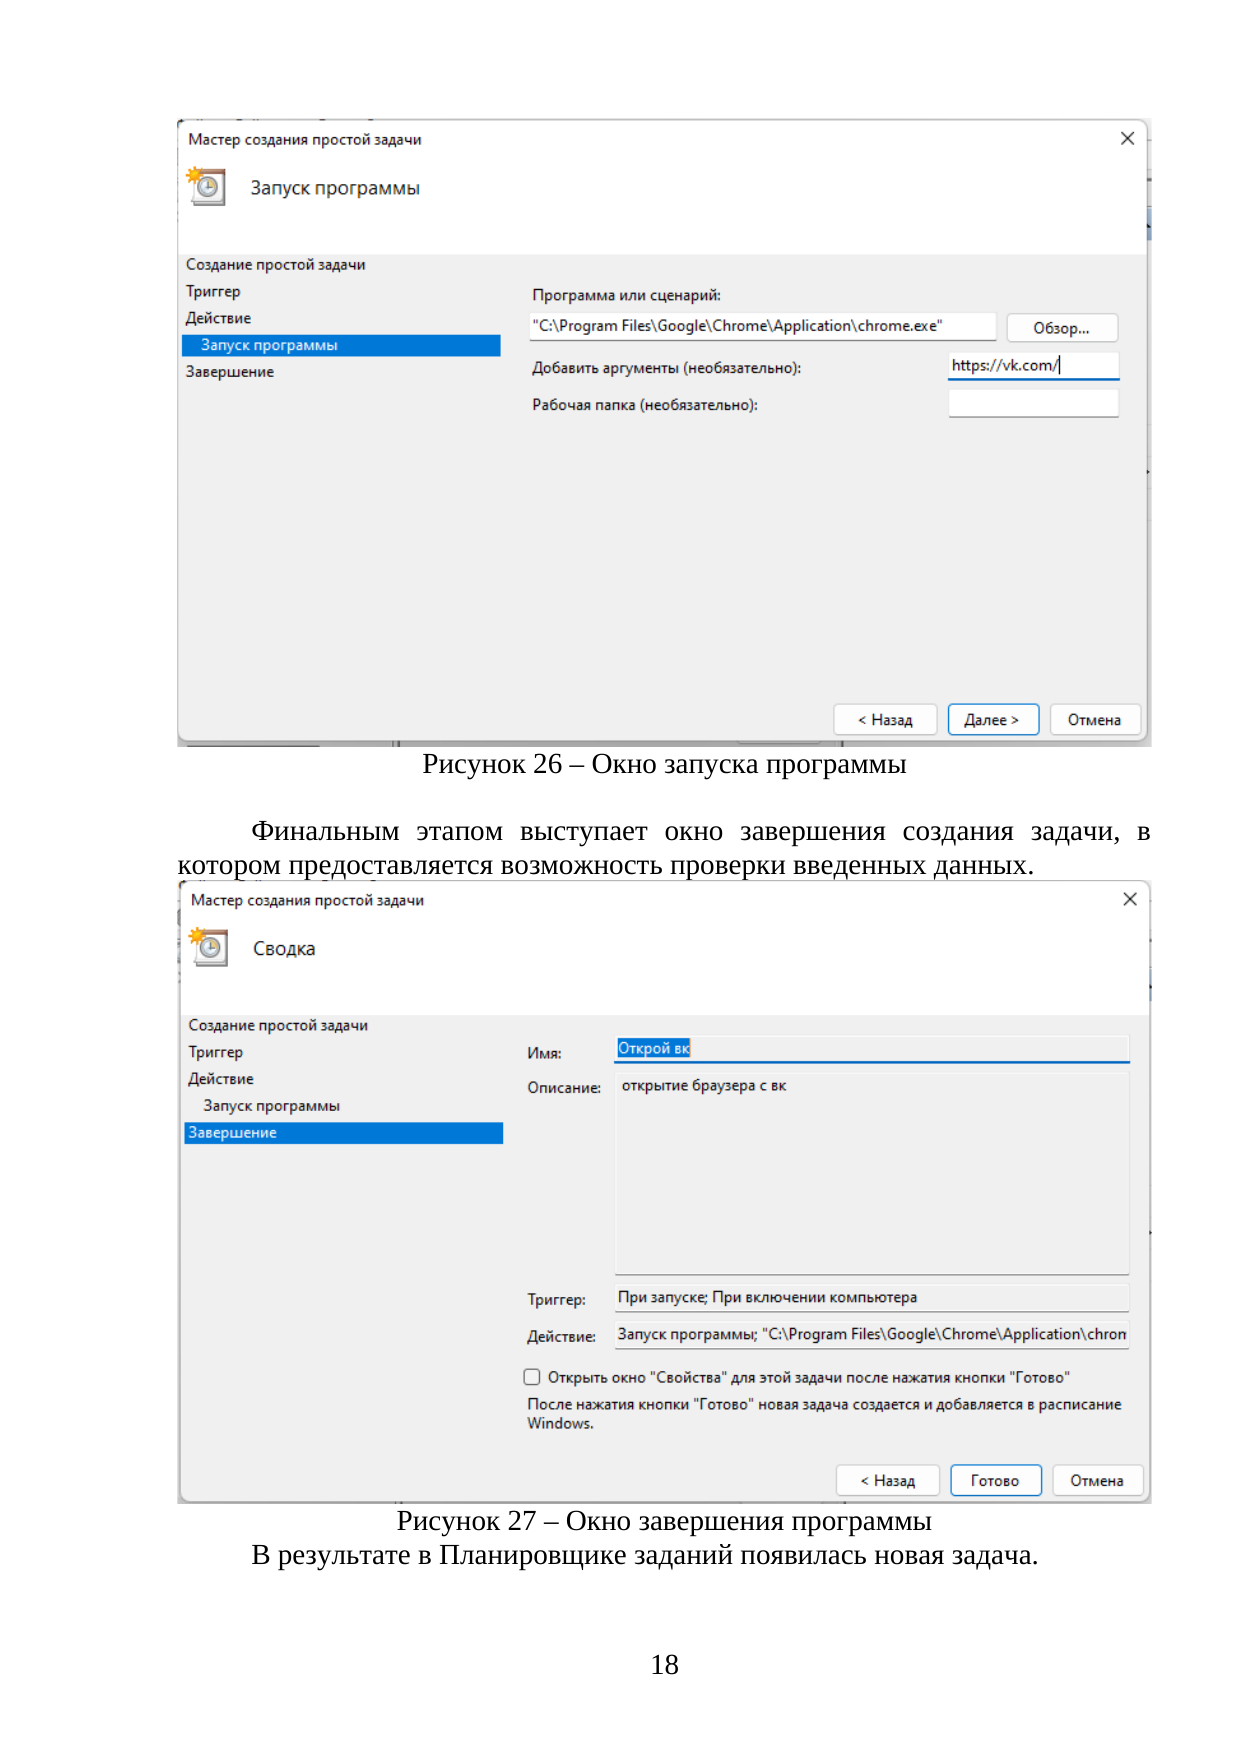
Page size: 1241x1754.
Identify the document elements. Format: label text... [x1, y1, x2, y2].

text Финальным этапом выступает окно завершения создания задачи, в котором предоставляется возможность проверки введенных данных. [177, 813, 1152, 880]
text Рисунок 27 – Окно завершения программы [177, 1504, 1152, 1537]
picture [177, 880, 1152, 1504]
text В результате в Планировщике заданий появилась новая задача. [177, 1537, 1152, 1570]
picture [177, 118, 1152, 747]
text Рисунок 26 – Окно запуска программы [177, 747, 1152, 780]
